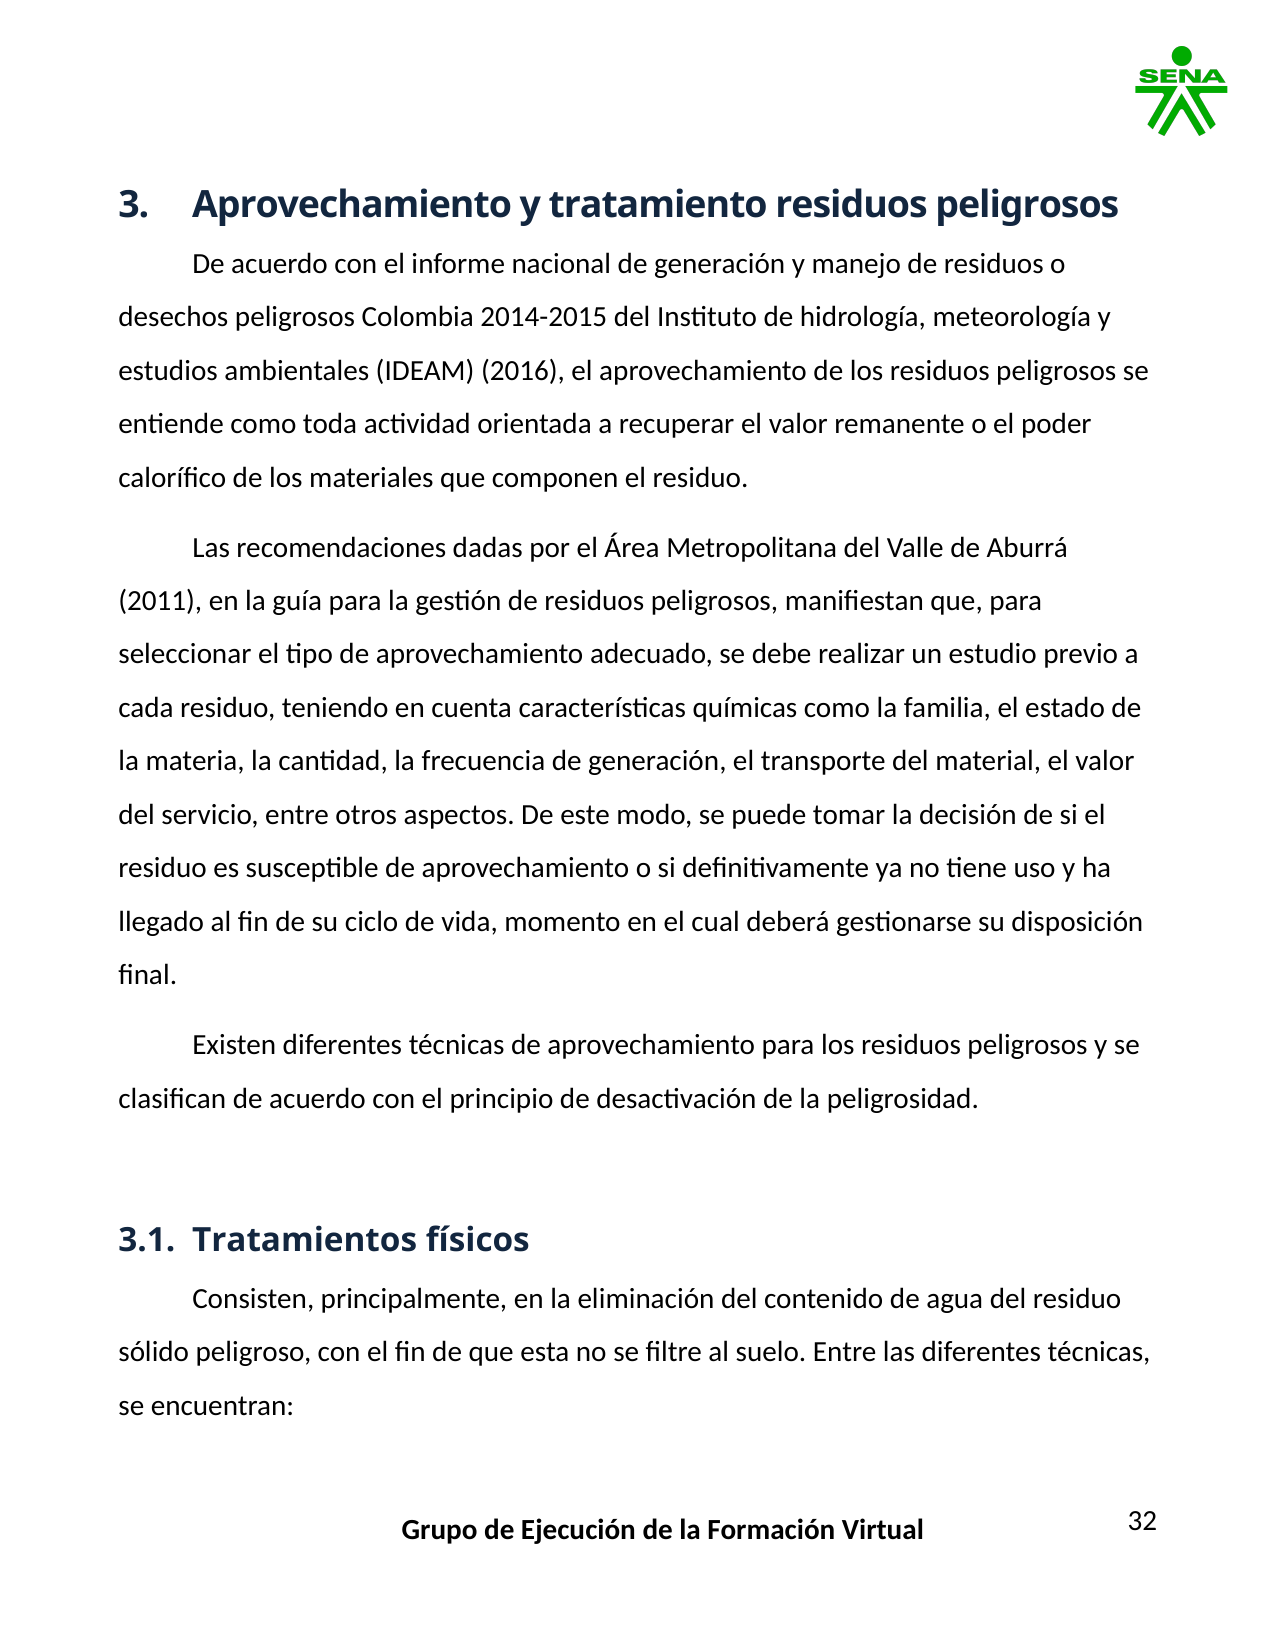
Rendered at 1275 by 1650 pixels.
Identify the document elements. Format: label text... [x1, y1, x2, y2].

text Consisten, principalmente, en la eliminación del contenido de agua del residuo sólido peligroso, con el fin de que esta no se filtre al suelo. Entre las diferentes técnicas, se encuentran: [118, 1280, 1157, 1422]
subtitle Tratamientos físicos [118, 1216, 1157, 1261]
text Las recomendaciones dadas por el Área Metropolitana del Valle de Aburrá (2011), en la guía para la gestión de residuos peligrosos, manifiestan que, para seleccionar el tipo de aprovechamiento adecuado, se debe realizar un estudio previo a cada residuo, teniendo en cuenta características químicas como la familia, el estado de la materia, la cantidad, la frecuencia de generación, el transporte del material, el valor del servicio, entre otros aspectos. De este modo, se puede tomar la decisión de si el residuo es susceptible de aprovechamiento o si definitivamente ya no tiene uso y ha llegado al fin de su ciclo de vida, momento en el cual deberá gestionarse su disposición final. [118, 529, 1157, 992]
picture [1135, 46, 1228, 136]
text De acuerdo con el informe nacional de generación y manejo de residuos o desechos peligrosos Colombia 2014-2015 del Instituto de hidrología, meteorología y estudios ambientales (IDEAM) (2016), el aprovechamiento de los residuos peligrosos se entiende como toda actividad orientada a recuperar el valor remanente o el poder calorífico de los materiales que componen el residuo. [118, 245, 1157, 494]
subtitle Aprovechamiento y tratamiento residuos peligrosos [118, 177, 1157, 228]
text Existen diferentes técnicas de aprovechamiento para los residuos peligrosos y se clasifican de acuerdo con el principio de desactivación de la peligrosidad. [118, 1026, 1157, 1115]
